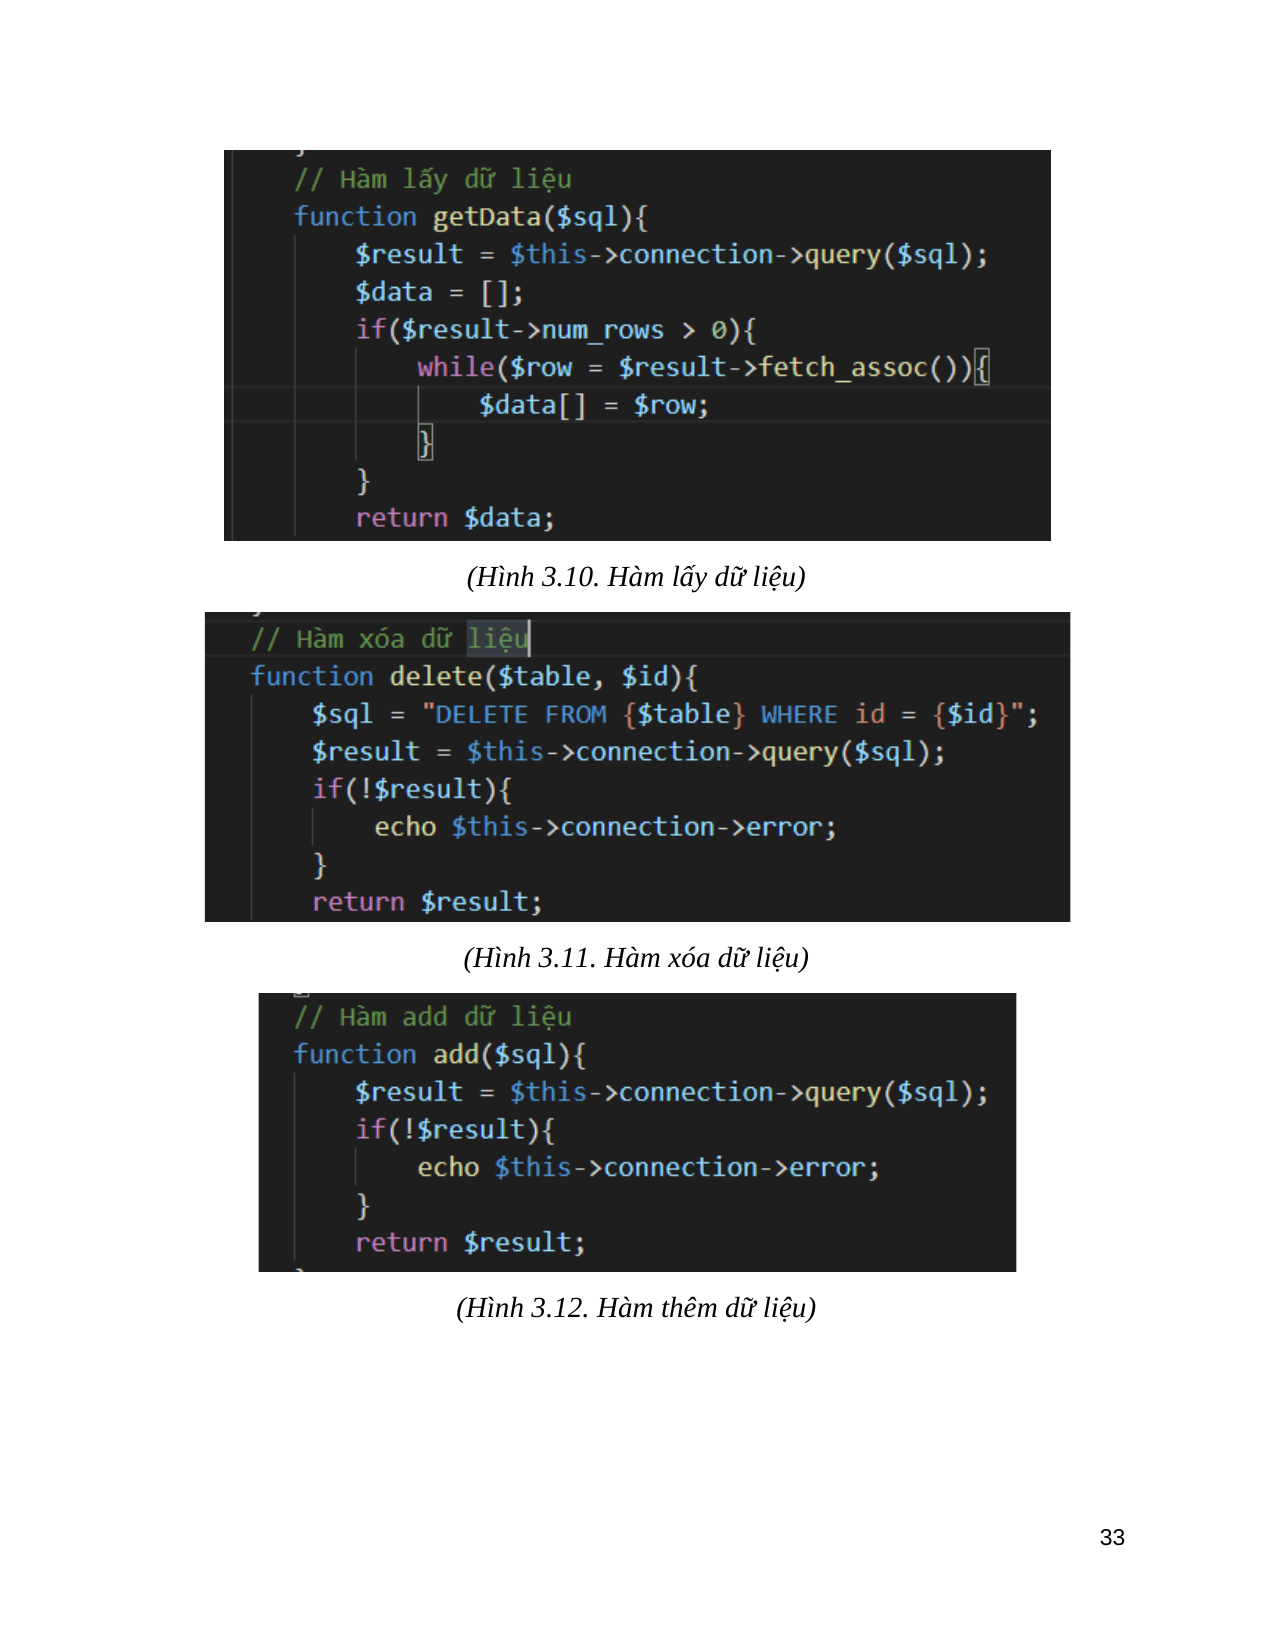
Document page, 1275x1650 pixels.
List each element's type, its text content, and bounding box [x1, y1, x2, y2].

picture [224, 150, 1051, 541]
picture [204, 612, 1071, 922]
text (Hình 3.11. Hàm xóa dữ liệu) [150, 940, 1125, 974]
picture [258, 993, 1017, 1272]
text (Hình 3.10. Hàm lấy dữ liệu) [150, 559, 1125, 593]
text (Hình 3.12. Hàm thêm dữ liệu) [150, 1290, 1125, 1324]
